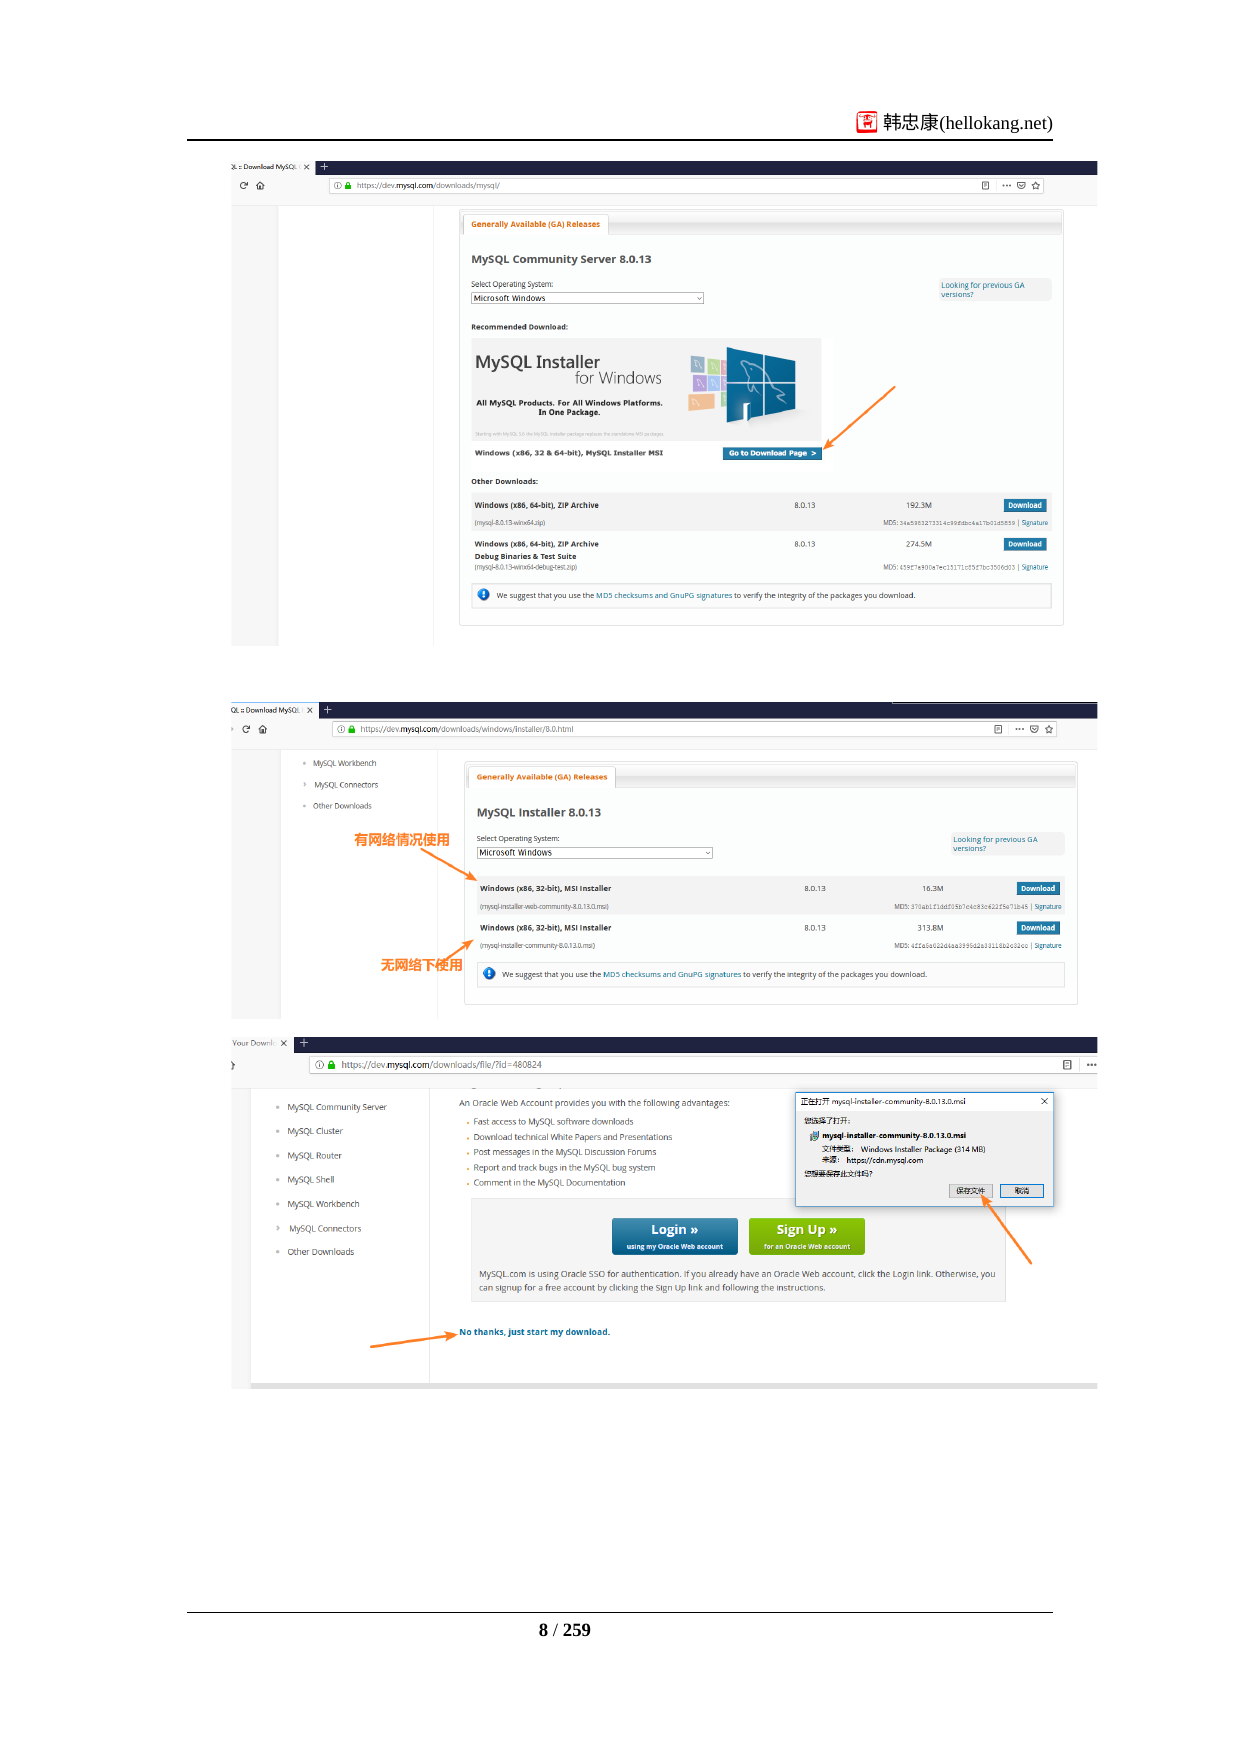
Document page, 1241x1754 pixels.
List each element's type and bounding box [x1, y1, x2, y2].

picture [856, 111, 878, 133]
picture [231, 161, 1098, 646]
picture [231, 1037, 1098, 1389]
picture [231, 702, 1098, 1019]
